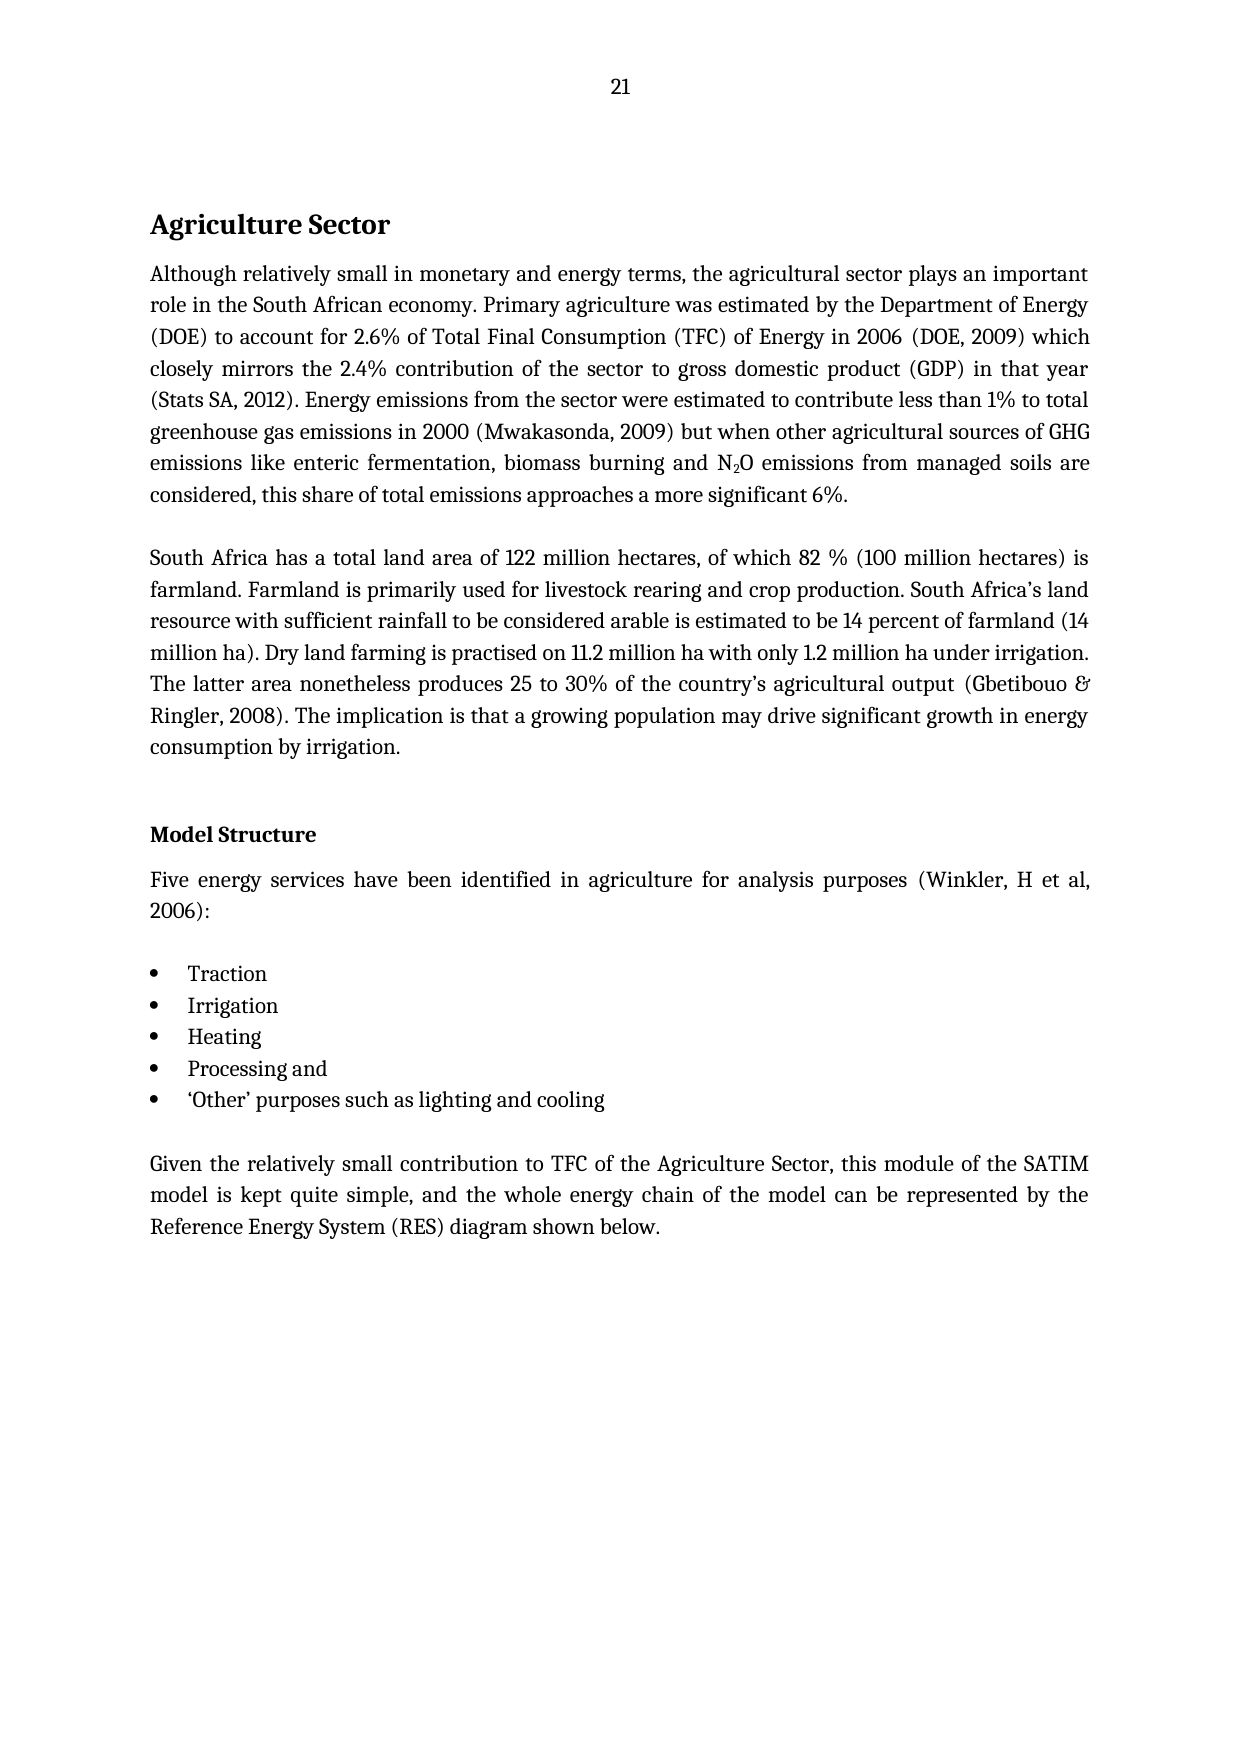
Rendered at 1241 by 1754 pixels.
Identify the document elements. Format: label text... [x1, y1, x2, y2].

text South Africa has a total land area of 122 million hectares, of which 82 % (100 million hectares) is farmland. Farmland is primarily used for livestock rearing and crop production. South Africa’s land resource with sufficient rainfall to be considered arable is estimated to be 14 percent of farmland (14 million ha). Dry land farming is practised on 11.2 million ha with only 1.2 million ha under irrigation. The latter area nonetheless produces 25 to 30% of the country’s agricultural output . The implication is that a growing population may drive significant growth in energy consumption by irrigation. [150, 545, 1090, 761]
text Five energy services have been identified in agriculture for analysis purposes : [150, 866, 1090, 924]
list Irrigation [150, 993, 1090, 1019]
list ‘Other’ purposes such as lighting and cooling [150, 1087, 1090, 1114]
text Although relatively small in monetary and energy terms, the agricultural sector plays an important role in the South African economy. Primary agriculture was estimated by the Department of Energy (DOE) to account for 2.6% of Total Final Consumption (TFC) of Energy in 2006 which closely mirrors the 2.4% contribution of the sector to gross domestic product (GDP) in that year . Energy emissions from the sector were estimated to contribute less than 1% to total greenhouse gas emissions in 2000 but when other agricultural sources of GHG emissions like enteric fermentation, biomass burning and N2O emissions from managed soils are considered, this share of total emissions approaches a more significant 6%. [150, 261, 1090, 508]
list Processing and [150, 1056, 1090, 1082]
subtitle Agriculture Sector [150, 208, 1090, 242]
text Given the relatively small contribution to TFC of the Agriculture Sector, this module of the SATIM model is kept quite simple, and the whole energy chain of the model can be represented by the Reference Energy System (RES) diagram shown below. [150, 1150, 1090, 1240]
list Traction [150, 961, 1090, 987]
list Heating [150, 1024, 1090, 1051]
subtitle Model Structure [150, 822, 1090, 849]
